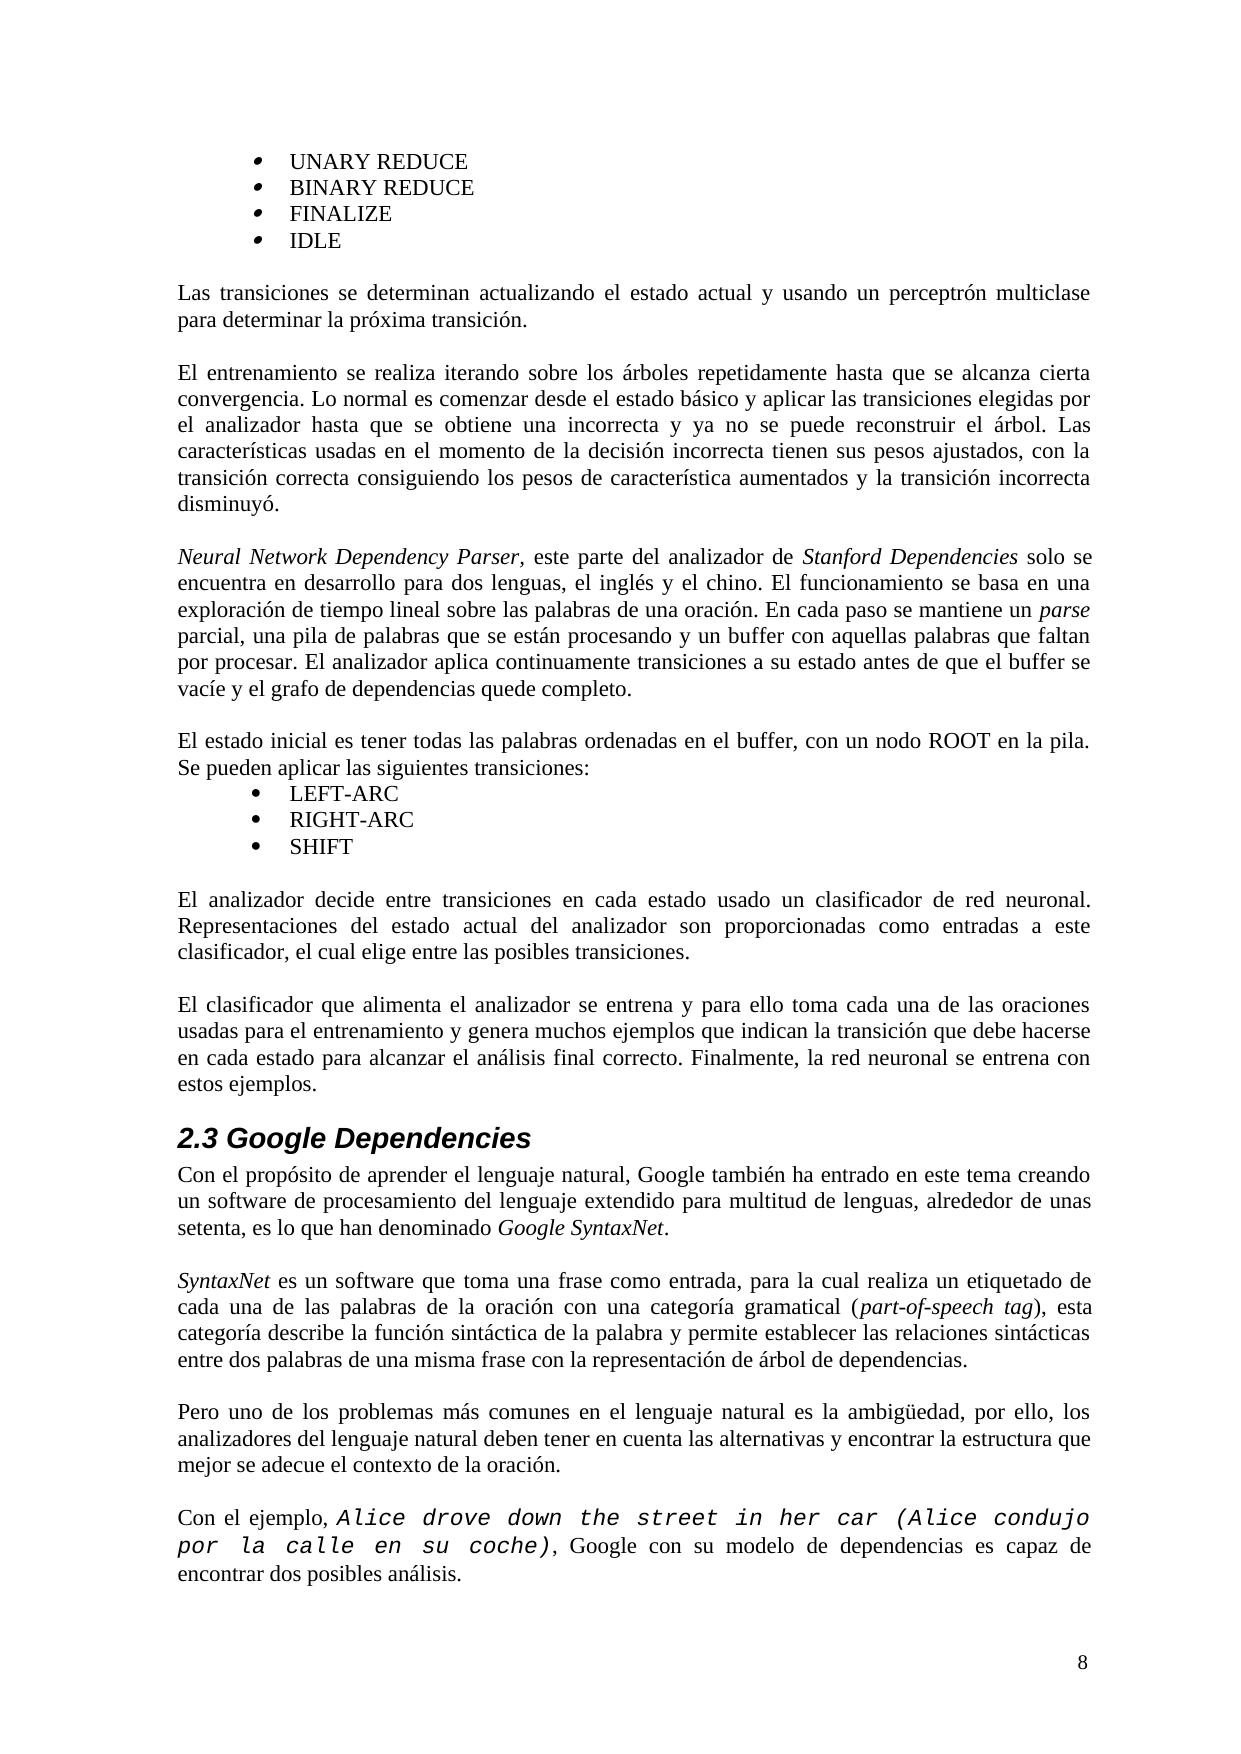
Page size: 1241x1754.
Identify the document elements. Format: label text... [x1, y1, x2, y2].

list FINALIZE [252, 200, 1092, 227]
list UNARY REDUCE [252, 148, 1092, 174]
list BINARY REDUCE [252, 174, 1092, 200]
text Pero uno de los problemas más comunes en el lenguaje natural es la ambigüedad, por ello, los analizadores del lenguaje natural deben tener en cuenta las alternativas y encontrar la estructura que mejor se adecue el contexto de la oración. [177, 1398, 1092, 1477]
text El analizador decide entre transiciones en cada estado usado un clasificador de red neuronal. Representaciones del estado actual del analizador son proporcionadas como entradas a este clasificador, el cual elige entre las posibles transiciones. [177, 886, 1092, 965]
text El estado inicial es tener todas las palabras ordenadas en el buffer, con un nodo ROOT en la pila. Se pueden aplicar las siguientes transiciones: [177, 727, 1092, 780]
text Con el propósito de aprender el lenguaje natural, Google también ha entrado en este tema creando un software de procesamiento del lenguaje extendido para multitud de lenguas, alrededor de unas setenta, es lo que Google SyntaxNet. [177, 1161, 1092, 1240]
text Las transiciones se determinan actualizando el estado actual y usando un perceptrón multiclase para determinar la próxima transición. [177, 279, 1092, 332]
list IDLE [252, 227, 1092, 253]
text Con el ejemplo, Alice drove down the street in her car (Alice condujo por la calle en su coche), Google con su modelo de dependencias es capaz de encontrar dos posibles análisis. [177, 1504, 1092, 1587]
text El entrenamiento se realiza iterando sobre los árboles repetidamente hasta que se alcanza cierta convergencia. Lo normal es comenzar desde el estado básico y aplicar las transiciones elegidas por el analizador hasta que se obtiene una incorrecta y ya no se puede reconstruir el árbol. Las características usadas en el momento de la decisión incorrecta tienen sus pesos ajustados, con la transición correcta consiguiendo los pesos de característica aumentados y la transición incorrecta disminuyó. [177, 358, 1092, 517]
text El clasificador que alimenta el analizador se entrena y para ello toma cada una de las oraciones usadas para el entrenamiento y genera muchos ejemplos que indican la transición que debe hacerse en cada estado para alcanzar el análisis final correcto. Finalmente, la red neuronal se entrena con estos ejemplos. [177, 991, 1092, 1096]
list LEFT-ARC [252, 780, 1092, 807]
list SHIFT [252, 833, 1092, 859]
subtitle Google Dependencies [177, 1121, 1092, 1155]
list RIGHT-ARC [252, 807, 1092, 833]
text Neural Network Dependency Parser, este parte del analizador de Stanford Dependencies solo se encuentra en desarrollo para dos lenguas, el inglés y el chino. El funcionamiento se basa en una exploración de tiempo lineal sobre las palabras de una oración. En cada paso se mantiene un parse parcial, una pila de palabras que se están procesando y un buffer con aquellas palabras que faltan por procesar. El analizador aplica continuamente transiciones a su estado antes de que el buffer se vacíe y el grafo de dependencias quede completo. [177, 543, 1092, 701]
text SyntaxNet es un software que toma una frase como entrada, para la cual realiza un etiquetado de cada una de las palabras de la oración con una categoría gramatical (part-of-speech tag), esta categoría describe la función sintáctica de la palabra y permite establecer las relaciones sintácticas entre dos palabras de una misma frase con la representación de árbol de dependencias. [177, 1267, 1092, 1372]
